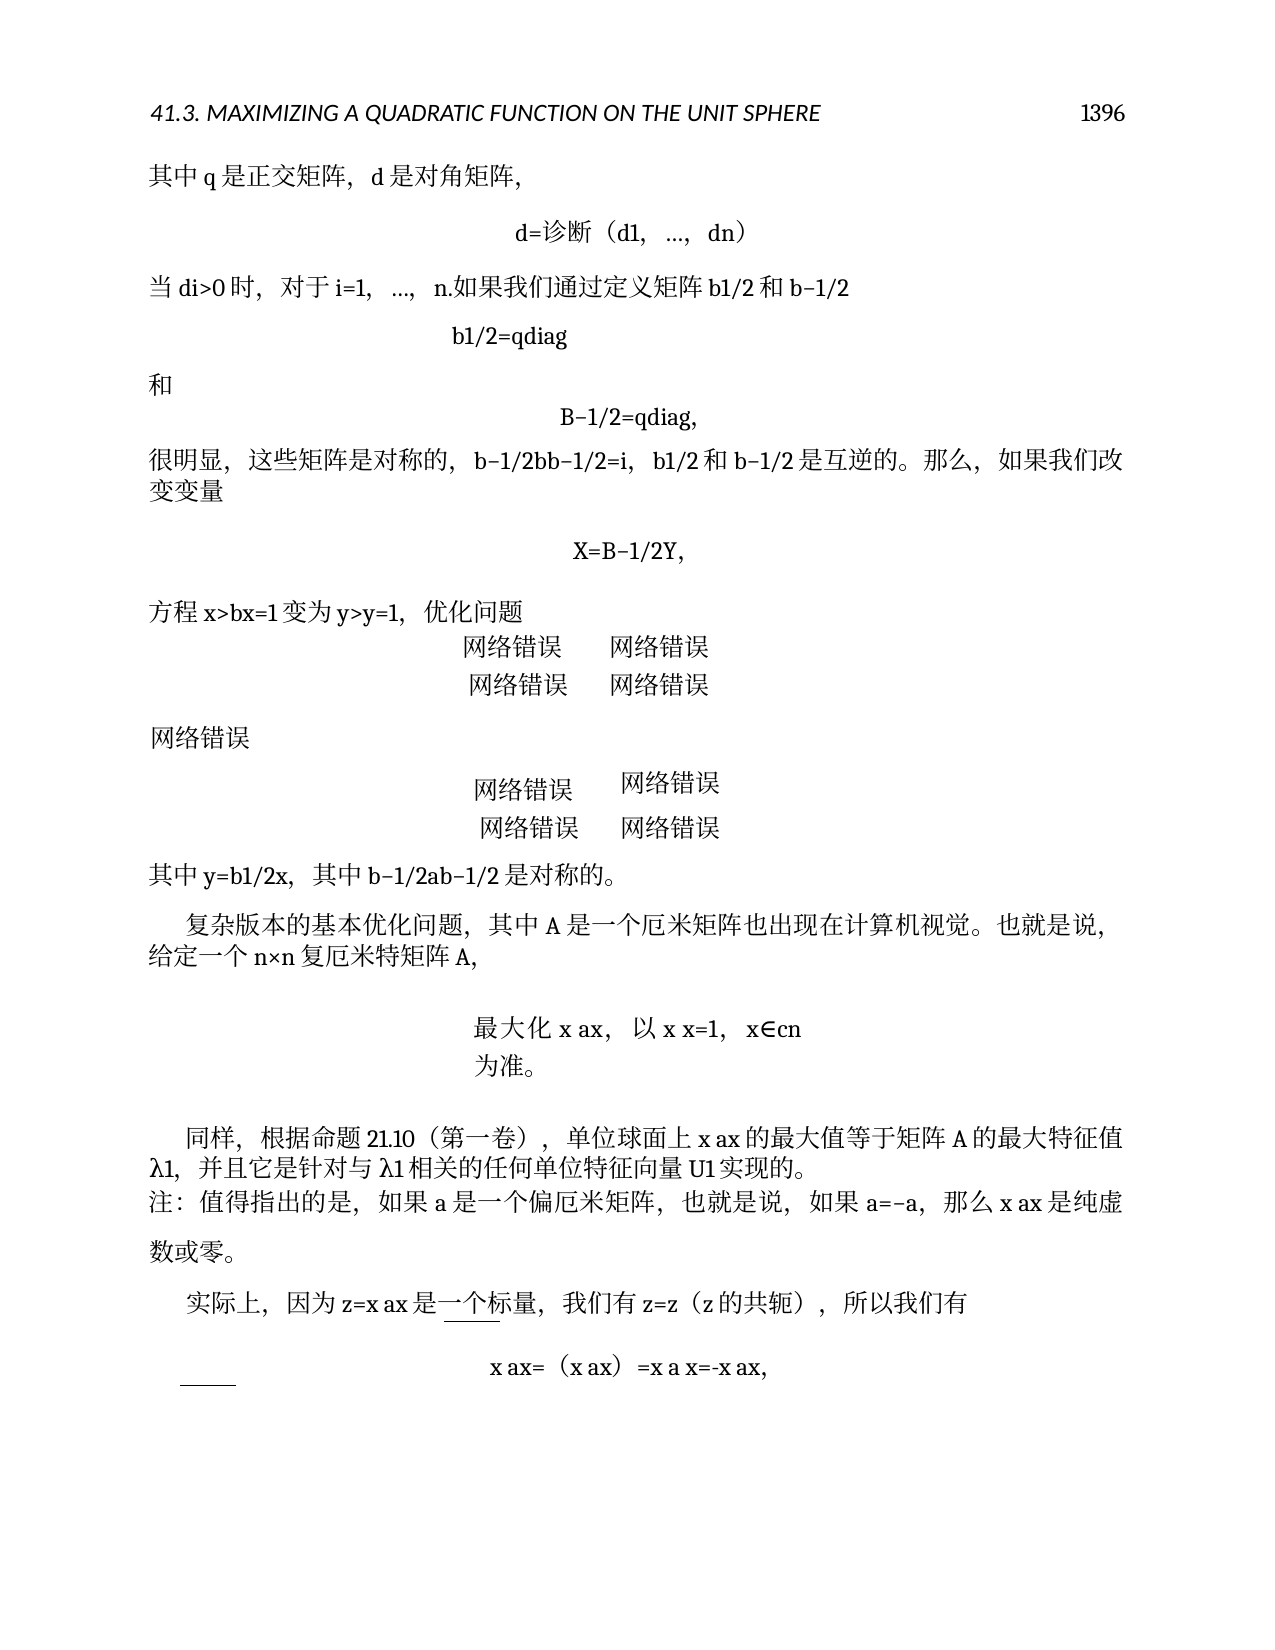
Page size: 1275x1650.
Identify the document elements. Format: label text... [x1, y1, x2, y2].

text 方程x>bx=1变为y>y=1，优化问题 [148, 599, 1124, 628]
text X=B−1/2Y， [274, 537, 1001, 566]
text d=诊断（d1，…，dn） [274, 219, 1001, 248]
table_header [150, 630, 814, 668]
text 其中q是正交矩阵，d是对角矩阵， [148, 163, 1124, 192]
text 复杂版本的基本优化问题，其中A是一个厄米矩阵也出现在计算机视觉。也就是说，给定一个n×n复厄米特矩阵A， [148, 912, 1124, 971]
text 当di>0时，对于i=1，…，n.如果我们通过定义矩阵b1/2和b−1/2 [148, 274, 1124, 303]
text 注：值得指出的是，如果a是一个偏厄米矩阵，也就是说，如果a=−a，那么x ax是纯虚数或零。 [148, 1189, 1124, 1268]
text 其中y=b1/2x，其中b−1/2ab−1/2是对称的。 [148, 862, 1124, 891]
text 很明显，这些矩阵是对称的，b−1/2bb−1/2=i，b1/2和b−1/2是互逆的。那么，如果我们改变变量 [148, 447, 1124, 507]
text B−1/2=qdiag， [257, 403, 1018, 432]
text 最大化x ax，以x x=1，x∈cn为准。 [473, 1015, 801, 1082]
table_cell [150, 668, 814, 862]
text 实际上，因为z=x ax是一个标量，我们有z=z（z的共轭），所以我们有 [187, 1290, 1124, 1319]
text x ax=（x ax）=x a x=-x ax， [274, 1353, 1001, 1382]
text 同样，根据命题21.10（第一卷），单位球面上x ax的最大值等于矩阵A的最大特征值λ1，并且它是针对与λ1相关的任何单位特征向量U1实现的。 [148, 1125, 1124, 1184]
text b1/2=qdiag [451, 322, 1124, 351]
text 和 [148, 372, 854, 401]
